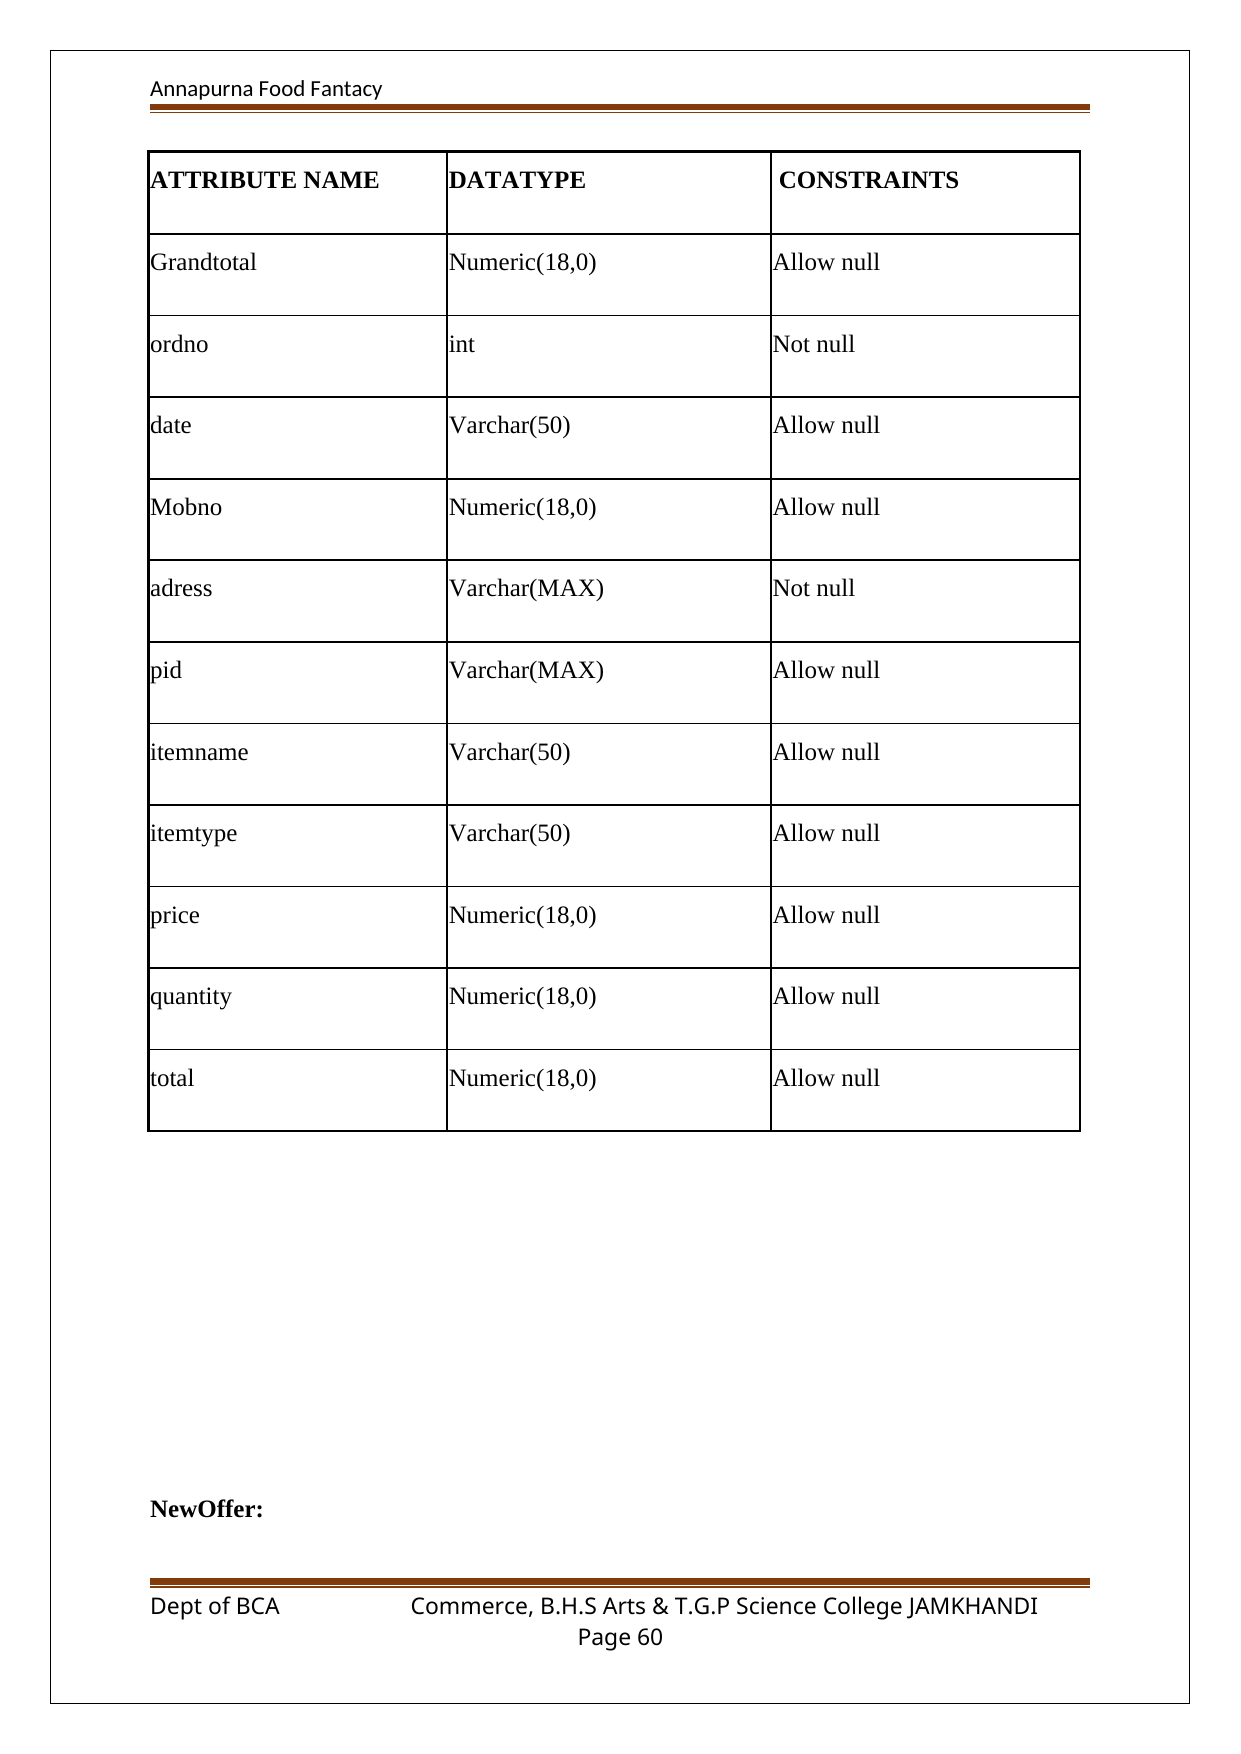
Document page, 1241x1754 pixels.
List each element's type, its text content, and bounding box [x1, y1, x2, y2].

table_cell Varchar(50) [448, 398, 770, 478]
table_cell Mobno [150, 480, 446, 559]
table_cell Allow null [772, 969, 1079, 1049]
table_cell itemname [150, 724, 446, 804]
table_cell Varchar(MAX) [448, 561, 770, 641]
table_cell Varchar(50) [448, 724, 770, 804]
table_cell quantity [150, 969, 446, 1049]
table_cell Allow null [772, 806, 1079, 886]
table_cell Not null [772, 316, 1079, 396]
table_cell Allow null [772, 887, 1079, 967]
table_cell Not null [772, 561, 1079, 641]
table_cell price [150, 887, 446, 967]
table_cell Allow null [772, 1050, 1079, 1130]
table_cell Allow null [772, 643, 1079, 722]
table_cell Allow null [772, 724, 1079, 804]
table_cell Allow null [772, 480, 1079, 559]
table_header ATTRIBUTE NAME [150, 153, 446, 233]
table_cell Allow null [772, 235, 1079, 315]
table_cell int [448, 316, 770, 396]
text NewOffer: [150, 1494, 1090, 1523]
table_cell Varchar(50) [448, 806, 770, 886]
table_cell Varchar(MAX) [448, 643, 770, 722]
table_cell date [150, 398, 446, 478]
table_cell adress [150, 561, 446, 641]
table_cell itemtype [150, 806, 446, 886]
table_header CONSTRAINTS [772, 153, 1079, 233]
table_cell Grandtotal [150, 235, 446, 315]
table_cell Allow null [772, 398, 1079, 478]
table_cell total [150, 1050, 446, 1130]
table_cell ordno [150, 316, 446, 396]
table_cell Numeric(18,0) [448, 480, 770, 559]
table_cell pid [150, 643, 446, 722]
table_cell Numeric(18,0) [448, 1050, 770, 1130]
table_cell Numeric(18,0) [448, 235, 770, 315]
table_cell Numeric(18,0) [448, 969, 770, 1049]
table_cell Numeric(18,0) [448, 887, 770, 967]
table_header DATATYPE [448, 153, 770, 233]
